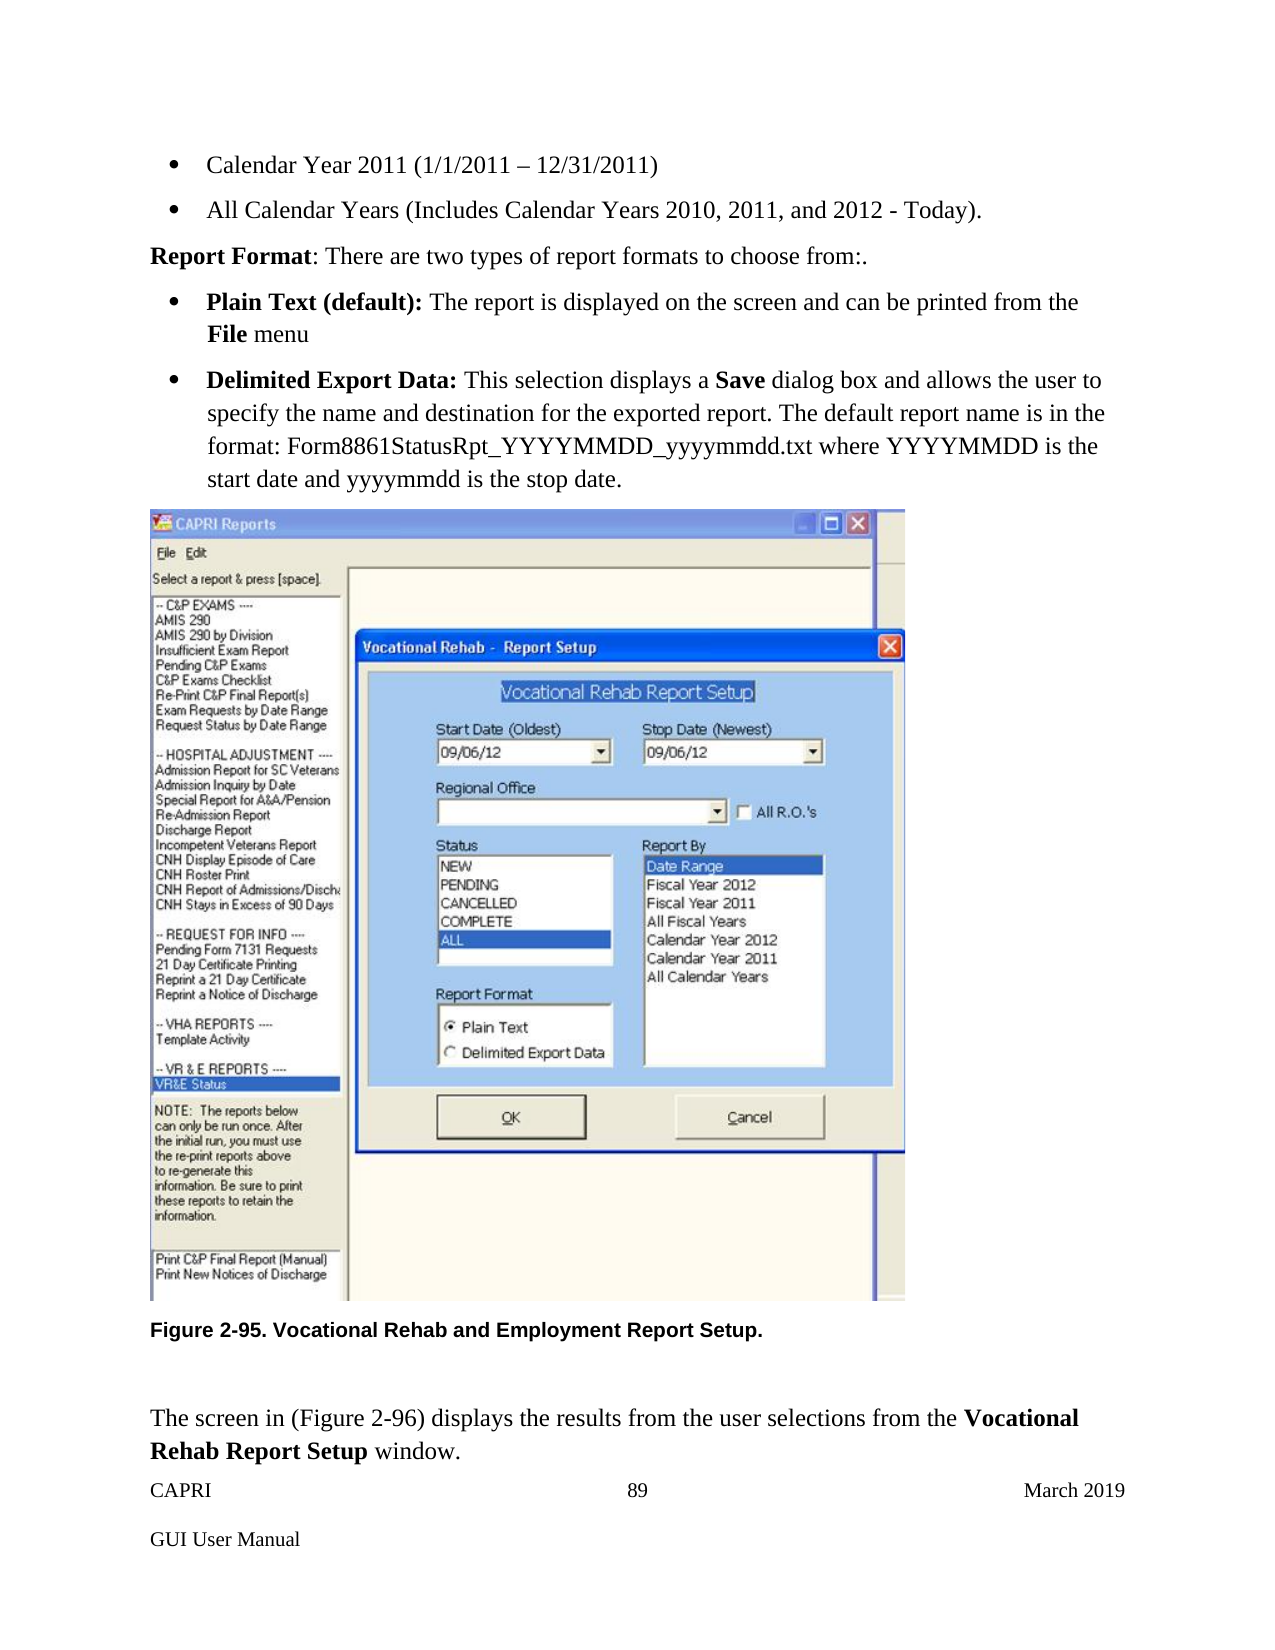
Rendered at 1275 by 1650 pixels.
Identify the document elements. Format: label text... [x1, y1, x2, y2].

text Figure 2-80. Vocational Rehab and Employment Report Setup. [150, 1318, 1125, 1342]
text Plain Text (default): The report is displayed on the screen and can be printed from the File menu [169, 287, 1125, 348]
picture [150, 509, 905, 1301]
text Delimited Export Data: This selection displays a Save dialog box and allows the user to specify the name and destination for the exported report. The default report name is in the format: Form8861StatusRpt_YYYYMMDD_yyyymmdd.txt where YYYYMMDD is the start date and yyyymmdd is the stop date. [169, 365, 1125, 493]
text All Calendar Years (Includes Calendar Years 2010, 2011, and 2012 - Today). [169, 196, 1125, 224]
list Report Format: There are two types of report formats to choose from:. [150, 241, 1125, 270]
text Calendar Year 2011 (1/1/2011 – 12/31/2011) [169, 150, 1125, 179]
text The screen in (Figure 2-81) displays the results from the user selections from the Vocational Rehab Report Setup window. [150, 1403, 1125, 1465]
